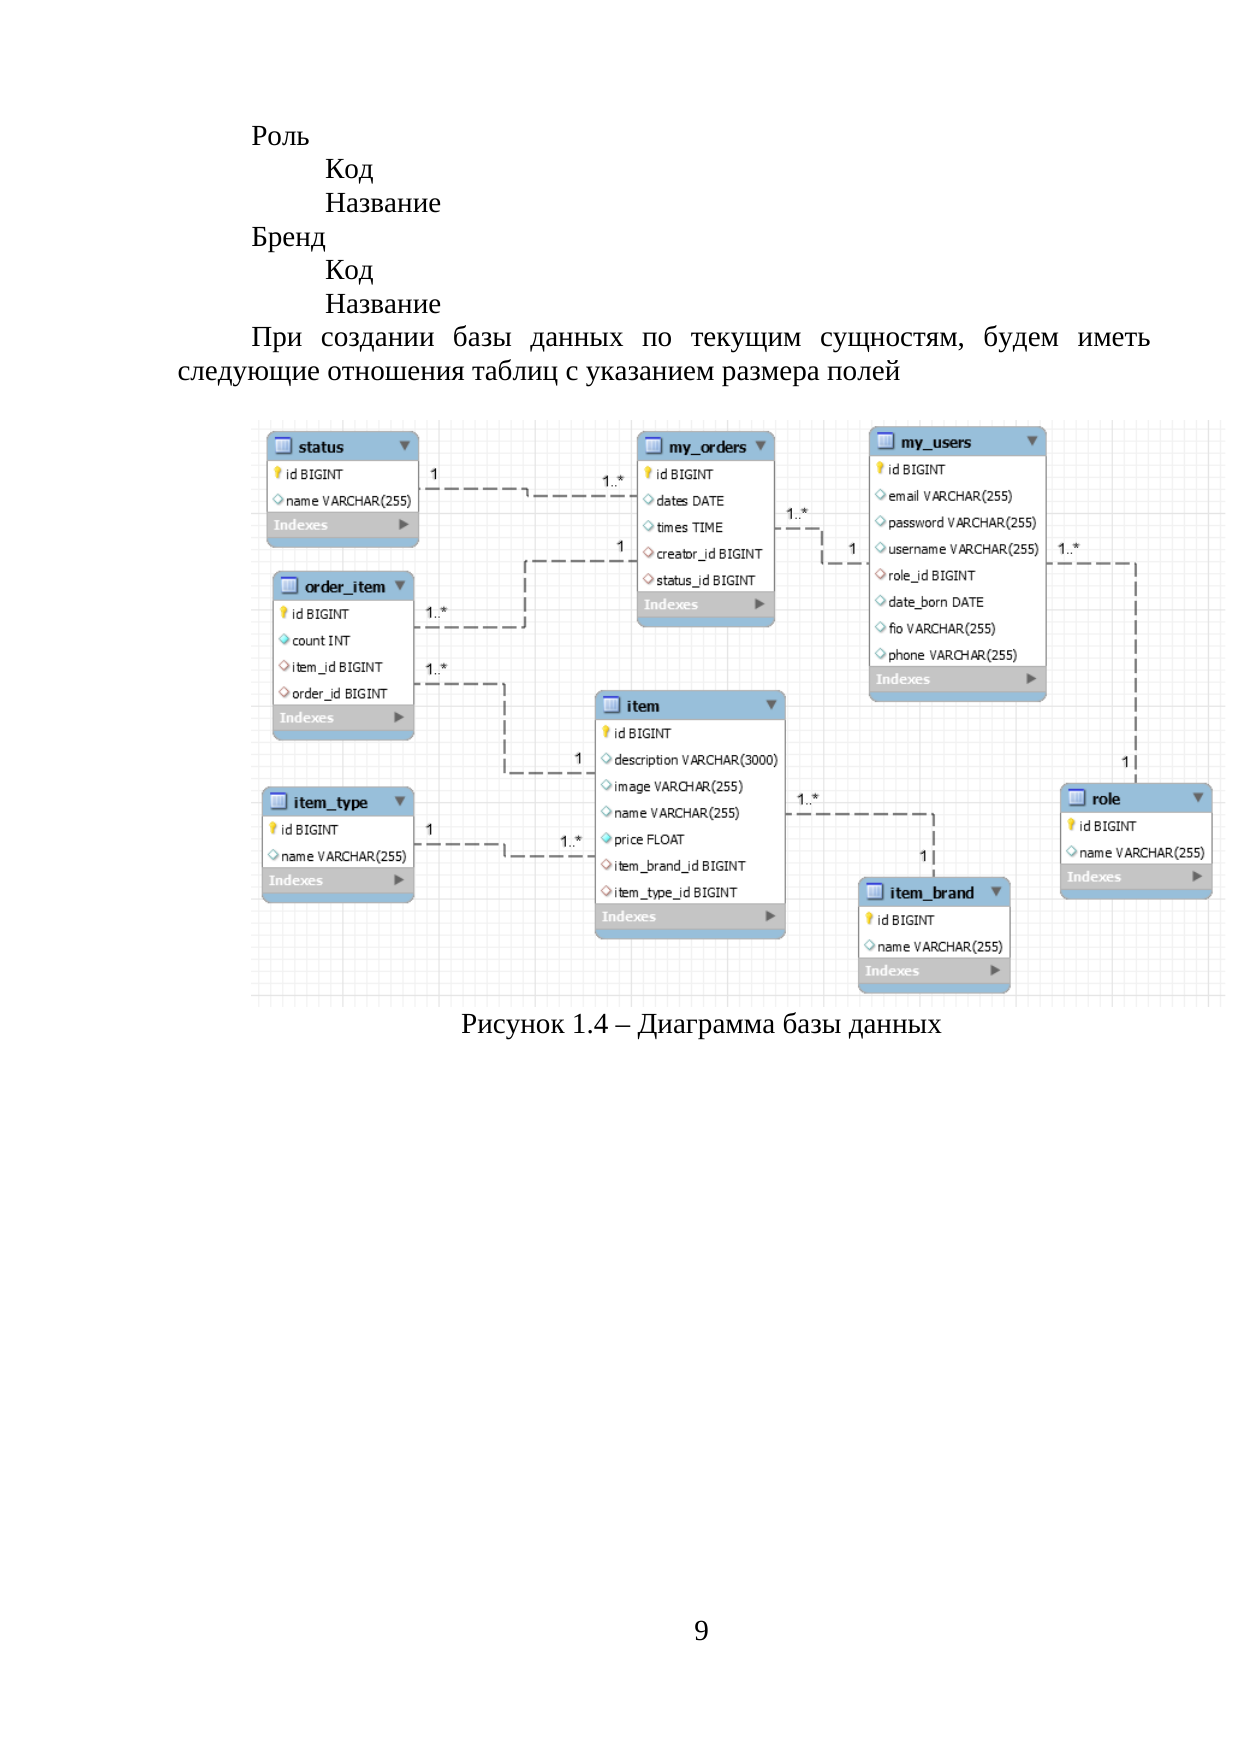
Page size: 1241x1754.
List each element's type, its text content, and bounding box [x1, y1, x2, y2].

text Код [177, 252, 1152, 286]
text Рисунок 1.4 – Диаграмма базы данных [177, 1006, 1152, 1040]
text Бренд [177, 219, 1152, 252]
text При создании базы данных по текущим сущностям, будем иметь следующие отношения таблиц с указанием размера полей [177, 319, 1152, 386]
picture [251, 420, 1226, 1007]
text Код [177, 152, 1152, 185]
text Название [177, 286, 1152, 319]
text Роль [177, 118, 1152, 152]
text Название [177, 185, 1152, 219]
